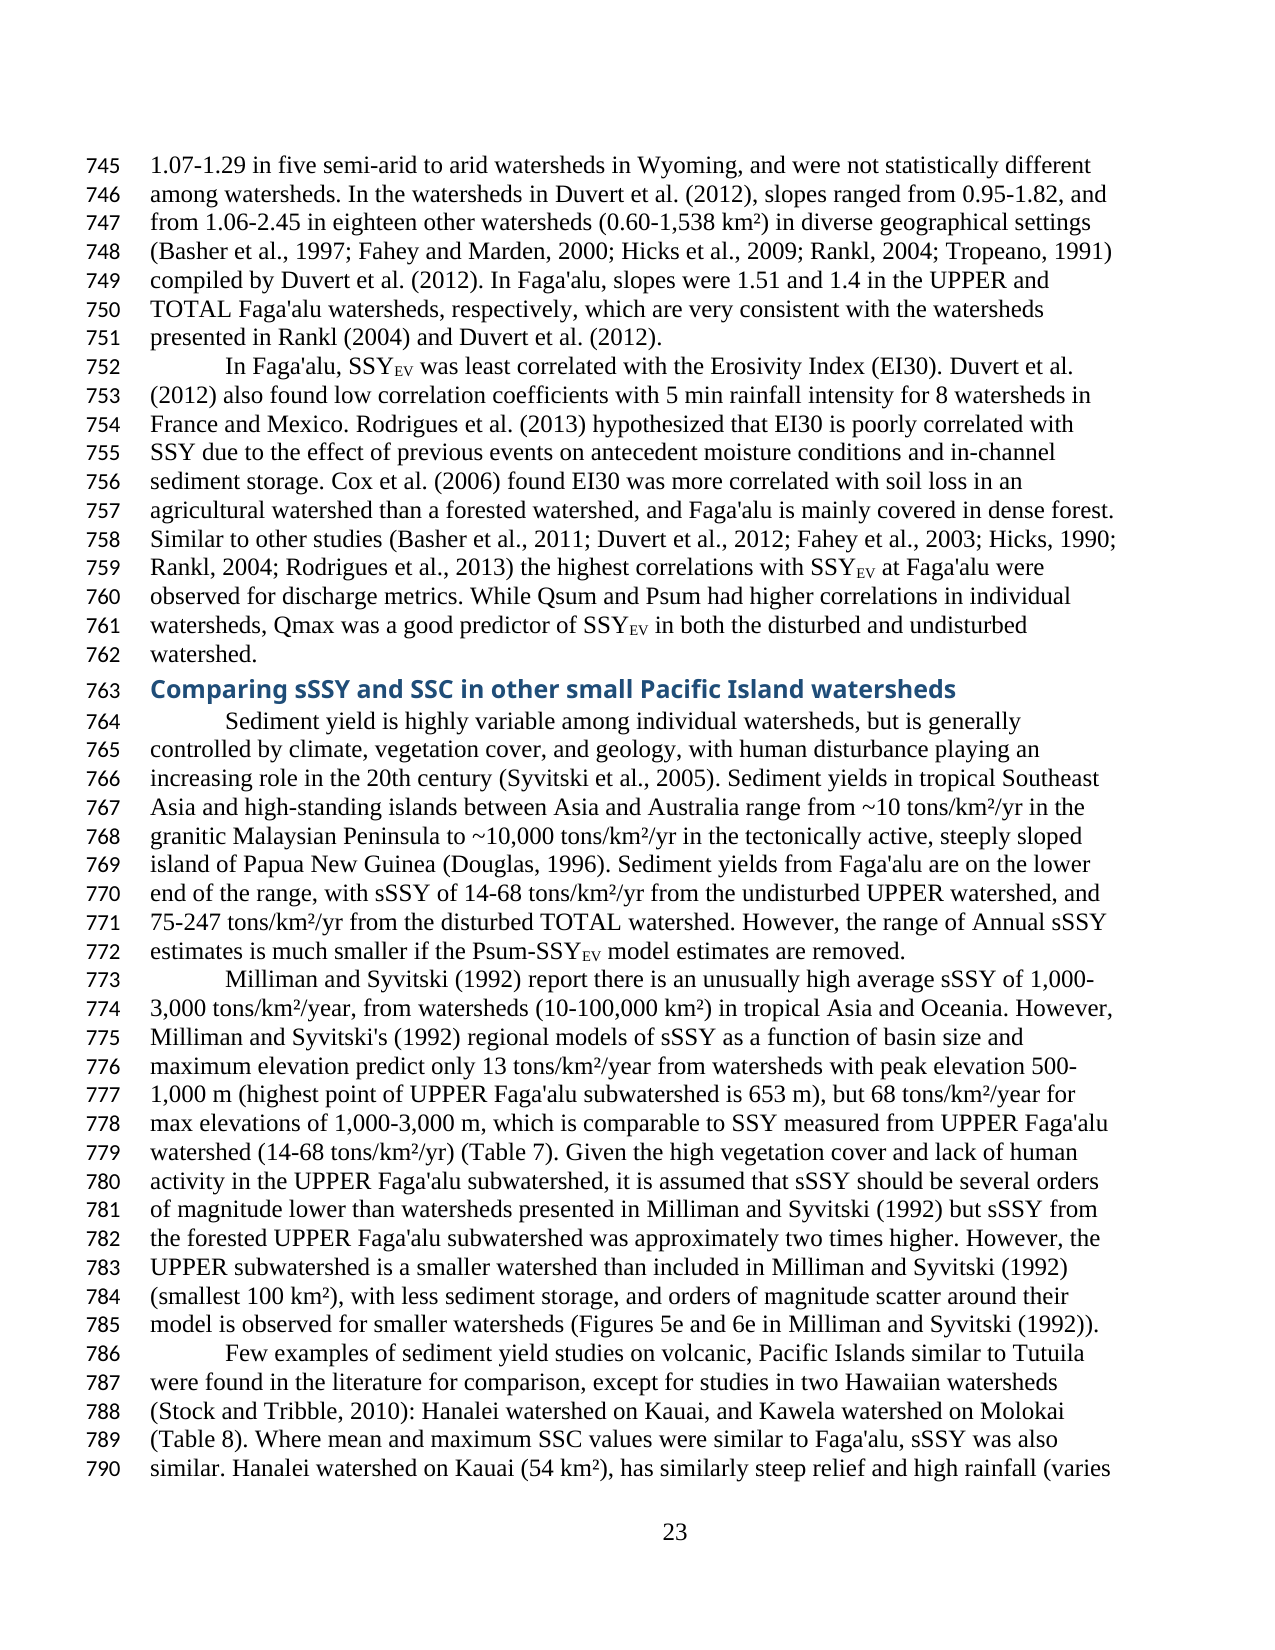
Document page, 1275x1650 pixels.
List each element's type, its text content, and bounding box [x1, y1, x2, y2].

subtitle Comparing sSSY and SSC in other small Pacific Island watersheds [150, 672, 1125, 706]
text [150, 1338, 1125, 1482]
text Milliman and Syvitski (1992) report there is an unusually high average sSSY of 1,000-3,000 tons/km²/year, from watersheds (10-100,000 km²) in tropical Asia and Oceania. However, Milliman and Syvitski's (1992) regional models of sSSY as a function of basin size and maximum elevation predict only 13 tons/km²/year from watersheds with peak elevation 500-1,000 m (highest point of UPPER Faga'alu subwatershed is 653 m), but 68 tons/km²/year for max elevations of 1,000-3,000 m, which is comparable to SSY measured from UPPER Faga'alu watershed (14-68 tons/km²/yr) (Table 7). Given the high vegetation cover and lack of human activity in the UPPER Faga'alu subwatershed, it is assumed that sSSY should be several orders of magnitude lower than watersheds presented in Milliman and Syvitski (1992) but sSSY from the forested UPPER Faga'alu subwatershed was approximately two times higher. However, the UPPER subwatershed is a smaller watershed than included in Milliman and Syvitski (1992) (smallest 100 km²), with less sediment storage, and orders of magnitude scatter around their model is observed for smaller watersheds (Figures 5e and 6e in Milliman and Syvitski (1992)). [150, 964, 1125, 1338]
text In Faga'alu, SSYEV was least correlated with the Erosivity Index (EI30). Duvert et al. (2012) also found low correlation coefficients with 5 min rainfall intensity for 8 watersheds in France and Mexico. Rodrigues et al. (2013) hypothesized that EI30 is poorly correlated with SSY due to the effect of previous events on antecedent moisture conditions and in-channel sediment storage. Cox et al. (2006) found EI30 was more correlated with soil loss in an agricultural watershed than a forested watershed, and Faga'alu is mainly covered in dense forest. Similar to other studies (Basher et al., 2011; Duvert et al., 2012; Fahey et al., 2003; Hicks, 1990; Rankl, 2004; Rodrigues et al., 2013) the highest correlations with SSYEV at Faga'alu were observed for discharge metrics. While Qsum and Psum had higher correlations in individual watersheds, Qmax was a good predictor of SSYEV in both the disturbed and undisturbed watershed. [150, 351, 1125, 667]
text Sediment yield is highly variable among individual watersheds, but is generally controlled by climate, vegetation cover, and geology, with human disturbance playing an increasing role in the 20th century (Syvitski et al., 2005). Sediment yields in tropical Southeast Asia and high-standing islands between Asia and Australia range from ~10 tons/km²/yr in the granitic Malaysian Peninsula to ~10,000 tons/km²/yr in the tectonically active, steeply sloped island of Papua New Guinea (Douglas, 1996). Sediment yields from Faga'alu are on the lower end of the range, with sSSY of 14-68 tons/km²/yr from the undisturbed UPPER watershed, and 75-247 tons/km²/yr from the disturbed TOTAL watershed. However, the range of Annual sSSY estimates is much smaller if the Psum-SSYEV model estimates are removed. [150, 706, 1125, 964]
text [150, 150, 1125, 351]
